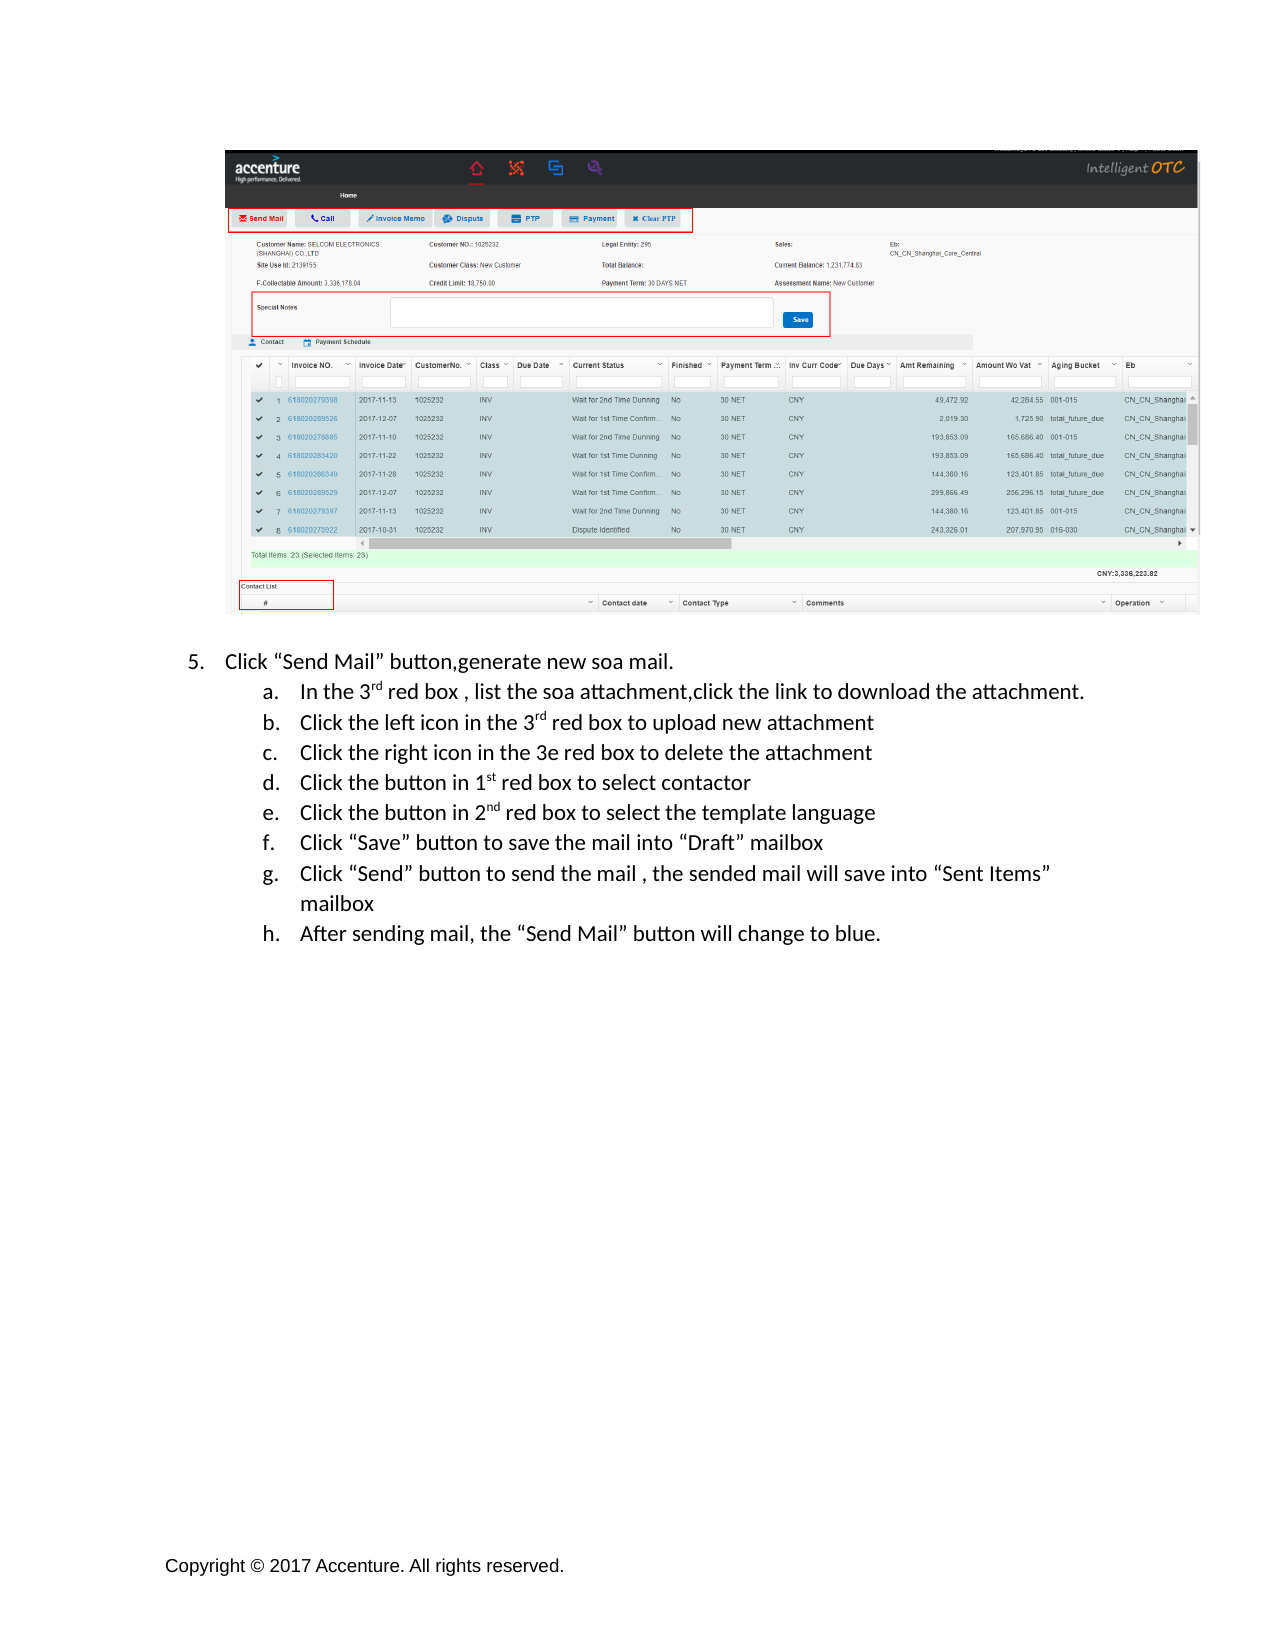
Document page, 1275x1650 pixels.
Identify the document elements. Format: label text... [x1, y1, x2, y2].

list Click the right icon in the 3e red box to delete the attachment [262, 738, 1125, 766]
list Click the button in 1st red box to select contactor [262, 768, 1125, 796]
list Click the button in 2nd red box to select the template language [262, 798, 1125, 826]
list Click “Save” button to save the mail into “Draft” mailbox [262, 828, 1125, 857]
list After sending mail, the “Send Mail” button will change to blue. [262, 919, 1125, 947]
list Click “Send Mail” button,generate new soa mail. [187, 647, 1125, 675]
list In the 3rd red box , list the soa attachment,click the link to download the attachment. [262, 677, 1125, 706]
list Click “Send” button to send the mail , the sended mail will save into “Sent Items” mailbox [262, 859, 1125, 917]
picture [225, 150, 1200, 615]
list Click the left icon in the 3rd red box to upload new attachment [262, 708, 1125, 736]
